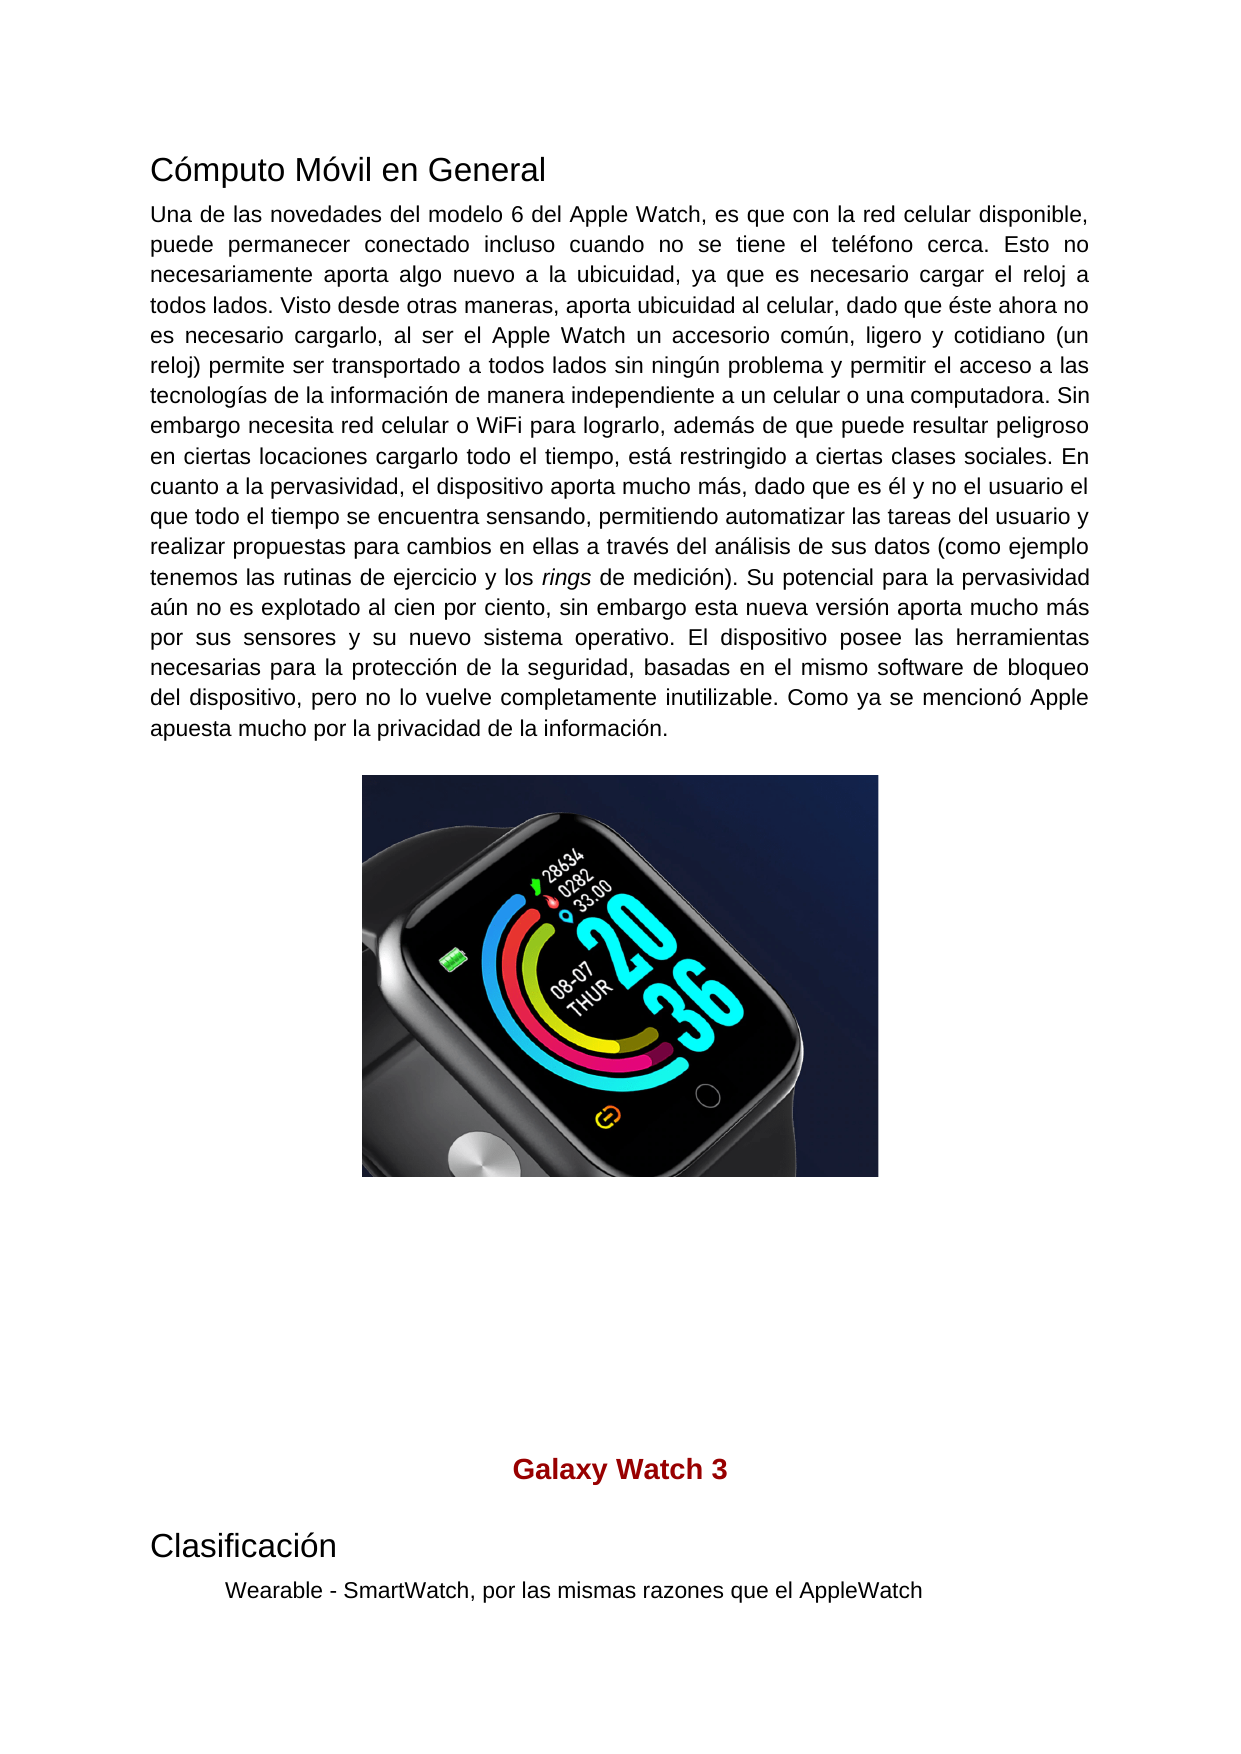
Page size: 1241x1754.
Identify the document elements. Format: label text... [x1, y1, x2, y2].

picture [362, 775, 879, 1177]
subtitle Clasificación [150, 1526, 1090, 1564]
subtitle Cómputo Móvil en General [150, 150, 1090, 188]
text Wearable - SmartWatch, por las mismas razones que el AppleWatch [225, 1577, 1090, 1603]
text Una de las novedades del modelo 6 del Apple Watch, es que con la red celular disponible, puede permanecer conectado incluso cuando no se tiene el teléfono cerca. Esto no necesariamente aporta algo nuevo a la ubicuidad, ya que es necesario cargar el reloj a todos lados. Visto desde otras maneras, aporta ubicuidad al celular, dado que éste ahora no es necesario cargarlo, al ser el Apple Watch un accesorio común, ligero y cotidiano (un reloj) permite ser transportado a todos lados sin ningún problema y permitir el acceso a las tecnologías de la información de manera independiente a un celular o una computadora. Sin embargo necesita red celular o WiFi para lograrlo, además de que puede resultar peligroso en ciertas locaciones cargarlo todo el tiempo, está restringido a ciertas clases sociales. En cuanto a la pervasividad, el dispositivo aporta mucho más, dado que es él y no el usuario el que todo el tiempo se encuentra sensando, permitiendo automatizar las tareas del usuario y realizar propuestas para cambios en ellas a través del análisis de sus datos (como ejemplo tenemos las rutinas de ejercicio y los rings de medición). Su potencial para la pervasividad aún no es explotado al cien por ciento, sin embargo esta nueva versión aporta mucho más por sus sensores y su nuevo sistema operativo. El dispositivo posee las herramientas necesarias para la protección de la seguridad, basadas en el mismo software de bloqueo del dispositivo, pero no lo vuelve completamente inutilizable. Como ya se mencionó Apple apuesta mucho por la privacidad de la información. [150, 201, 1090, 741]
subtitle Galaxy Watch 3 [150, 1452, 1090, 1486]
